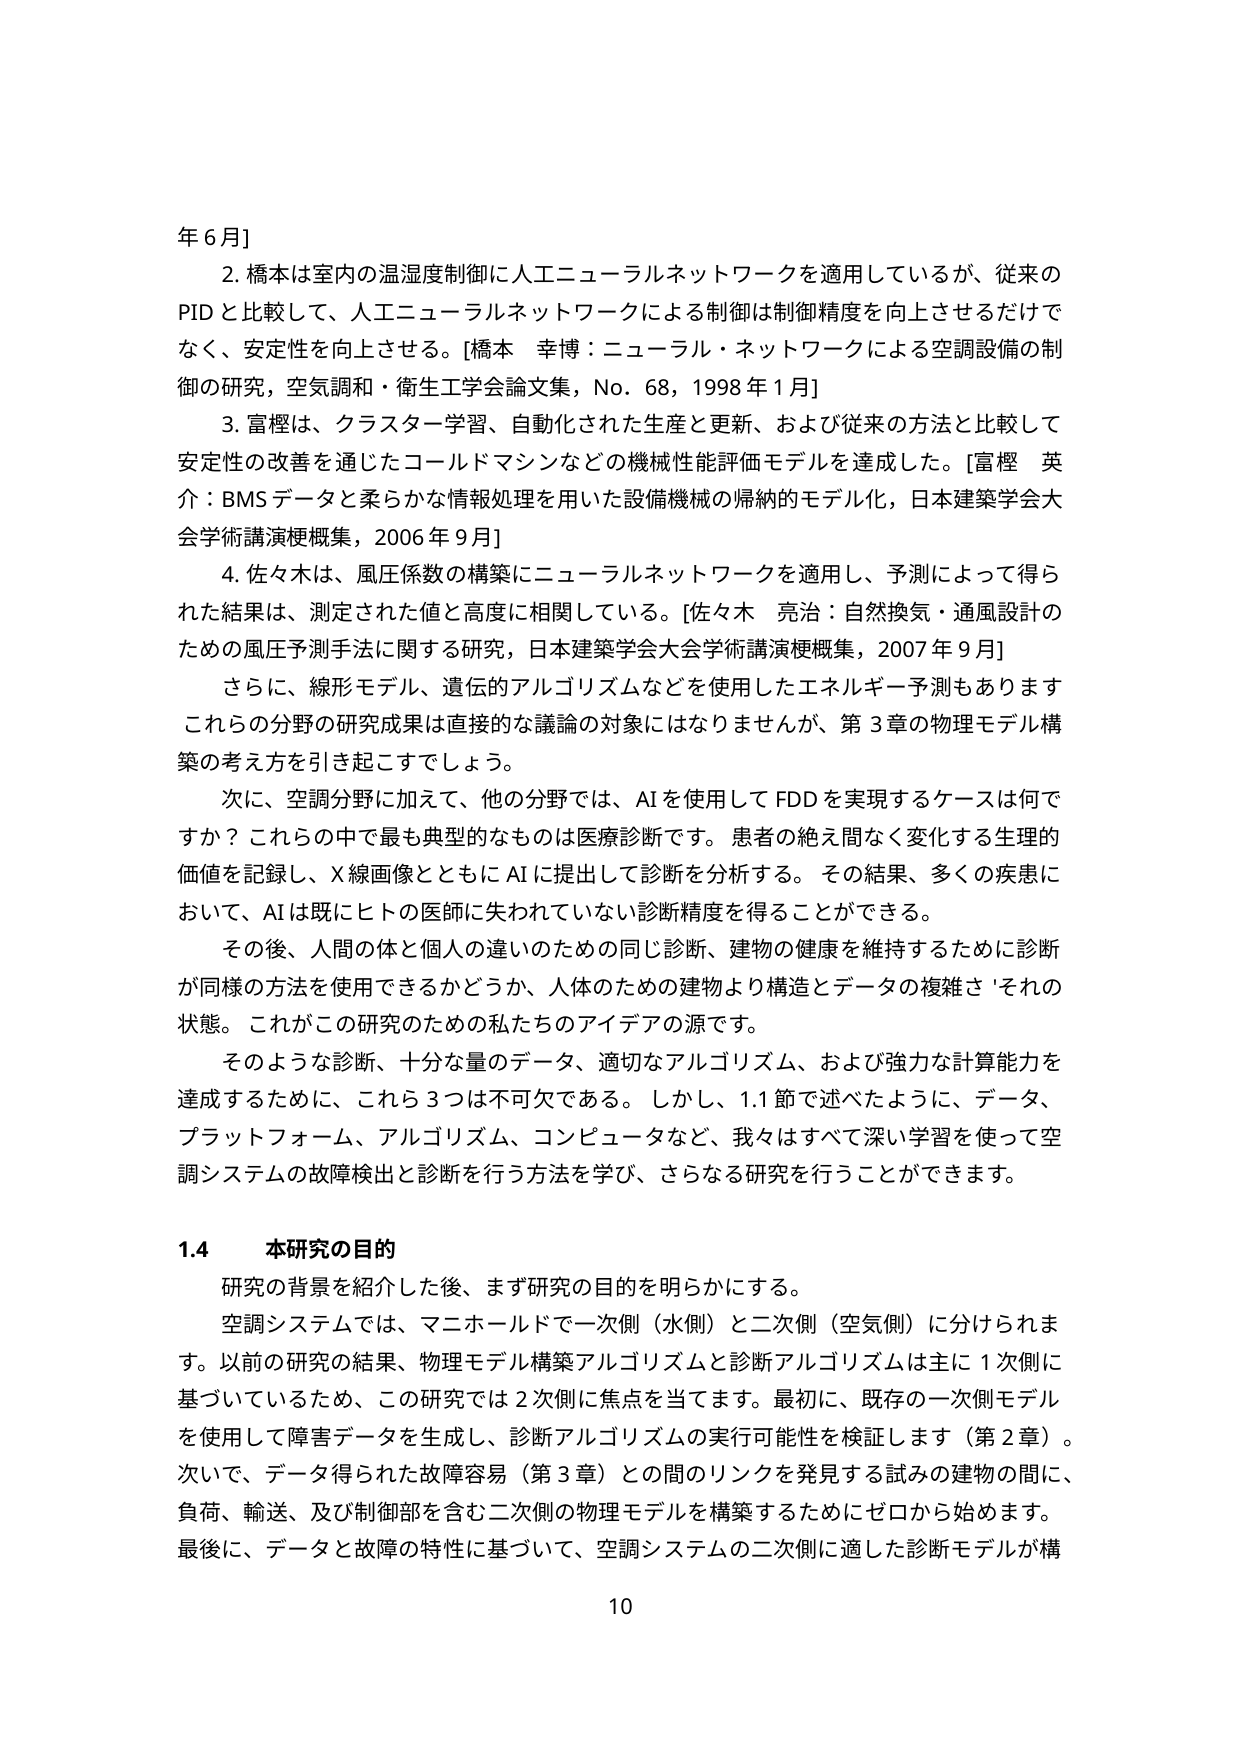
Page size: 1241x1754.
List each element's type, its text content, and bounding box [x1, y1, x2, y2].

text さらに、線形モデル、遺伝的アルゴリズムなどを使用したエネルギー予測もあります。 これらの分野の研究成果は直接的な議論の対象にはなりませんが、第3章の物理モデル構築の考え方を引き起こすでしょう。 [177, 667, 1063, 779]
text 研究の背景を紹介した後、まず研究の目的を明らかにする。 [177, 1267, 1063, 1304]
subtitle 本研究の目的 [177, 1229, 1063, 1267]
text 2. 橋本は室内の温湿度制御に人工ニューラルネットワークを適用しているが、従来のPIDと比較して、人工ニューラルネットワークによる制御は制御精度を向上させるだけでなく、安定性を向上させる。[橋本 幸博：ニューラル・ネットワークによる空調設備の制御の研究，空気調和・衛生工学会論文集，No．68，1998年1月] [177, 254, 1063, 404]
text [177, 217, 1063, 254]
text 3. 富樫は、クラスター学習、自動化された生産と更新、および従来の方法と比較して安定性の改善を通じたコールドマシンなどの機械性能評価モデルを達成した。[富樫 英介：BMSデータと柔らかな情報処理を用いた設備機械の帰納的モデル化，日本建築学会大会学術講演梗概集，2006年9月] [177, 404, 1063, 554]
text そのような診断、十分な量のデータ、適切なアルゴリズム、および強力な計算能力を達成するために、これら3つは不可欠である。 しかし、1.1節で述べたように、データ、プラットフォーム、アルゴリズム、コンピュータなど、我々はすべて深い学習を使って空調システムの故障検出と診断を行う方法を学び、さらなる研究を行うことができます。 [177, 1042, 1063, 1192]
text 4. 佐々木は、風圧係数の構築にニューラルネットワークを適用し、予測によって得られた結果は、測定された値と高度に相関している。[佐々木 亮治：自然換気・通風設計のための風圧予測手法に関する研究，日本建築学会大会学術講演梗概集，2007年9月] [177, 554, 1063, 667]
text その後、人間の体と個人の違いのための同じ診断、建物の健康を維持するために診断が同様の方法を使用できるかどうか、人体のための建物より構造とデータの複雑さ 'それの状態。 これがこの研究のための私たちのアイデアの源です。 [177, 929, 1063, 1042]
text 次に、空調分野に加えて、他の分野では、AIを使用してFDDを実現するケースは何ですか？ これらの中で最も典型的なものは医療診断です。 患者の絶え間なく変化する生理的価値を記録し、X線画像とともにAIに提出して診断を分析する。 その結果、多くの疾患において、AIは既にヒトの医師に失われていない診断精度を得ることができる。 [177, 779, 1063, 929]
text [177, 1304, 1063, 1567]
